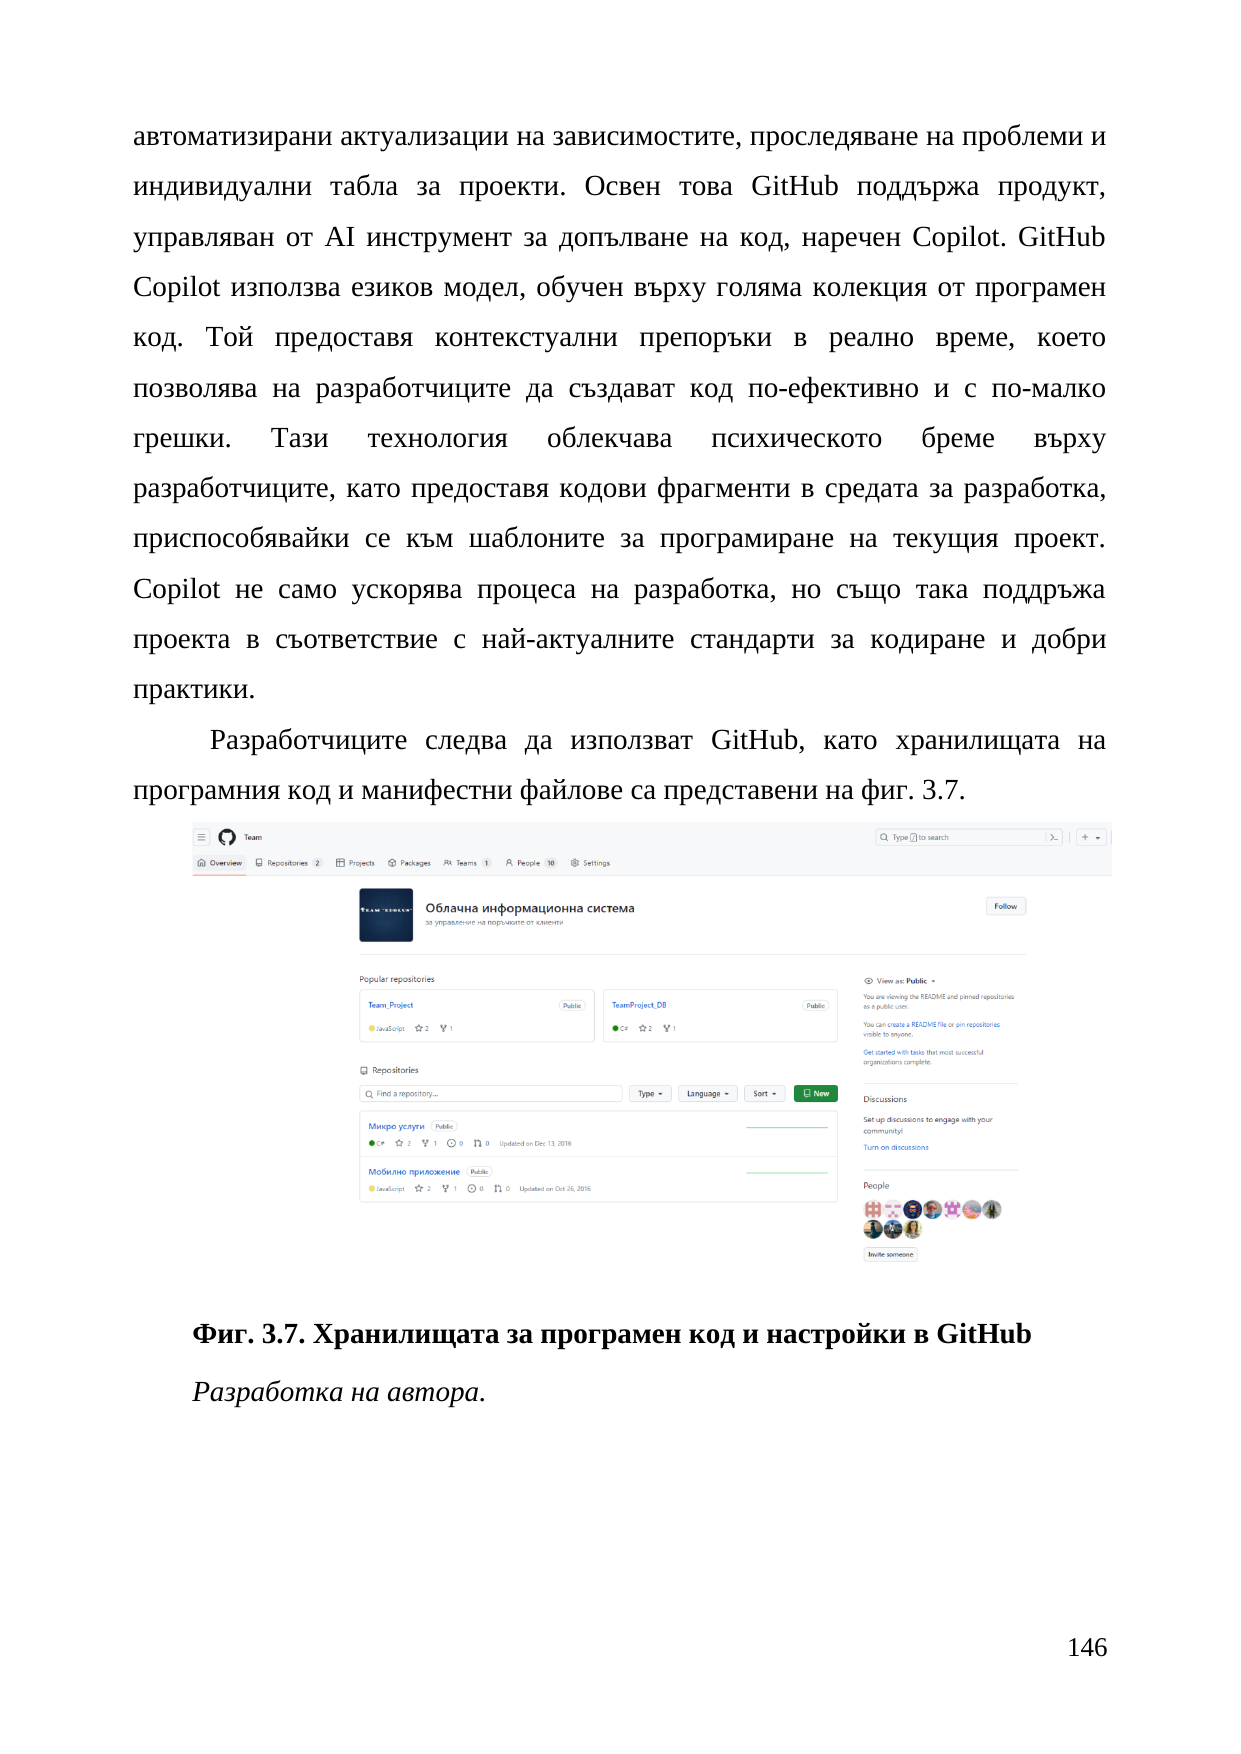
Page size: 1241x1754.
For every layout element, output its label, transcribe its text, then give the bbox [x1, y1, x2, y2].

text Разработчиците следва да използват GitHub, като хранилищата на програмния код и манифестни файлове са представени на фиг. 3.7. [133, 722, 1107, 806]
picture [192, 822, 1113, 1274]
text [133, 118, 1107, 705]
title Разработка на автора. [133, 1374, 1107, 1408]
title Фиг. 3.7. Хранилищата за програмен код и настройки в GitHub [133, 1316, 1107, 1349]
